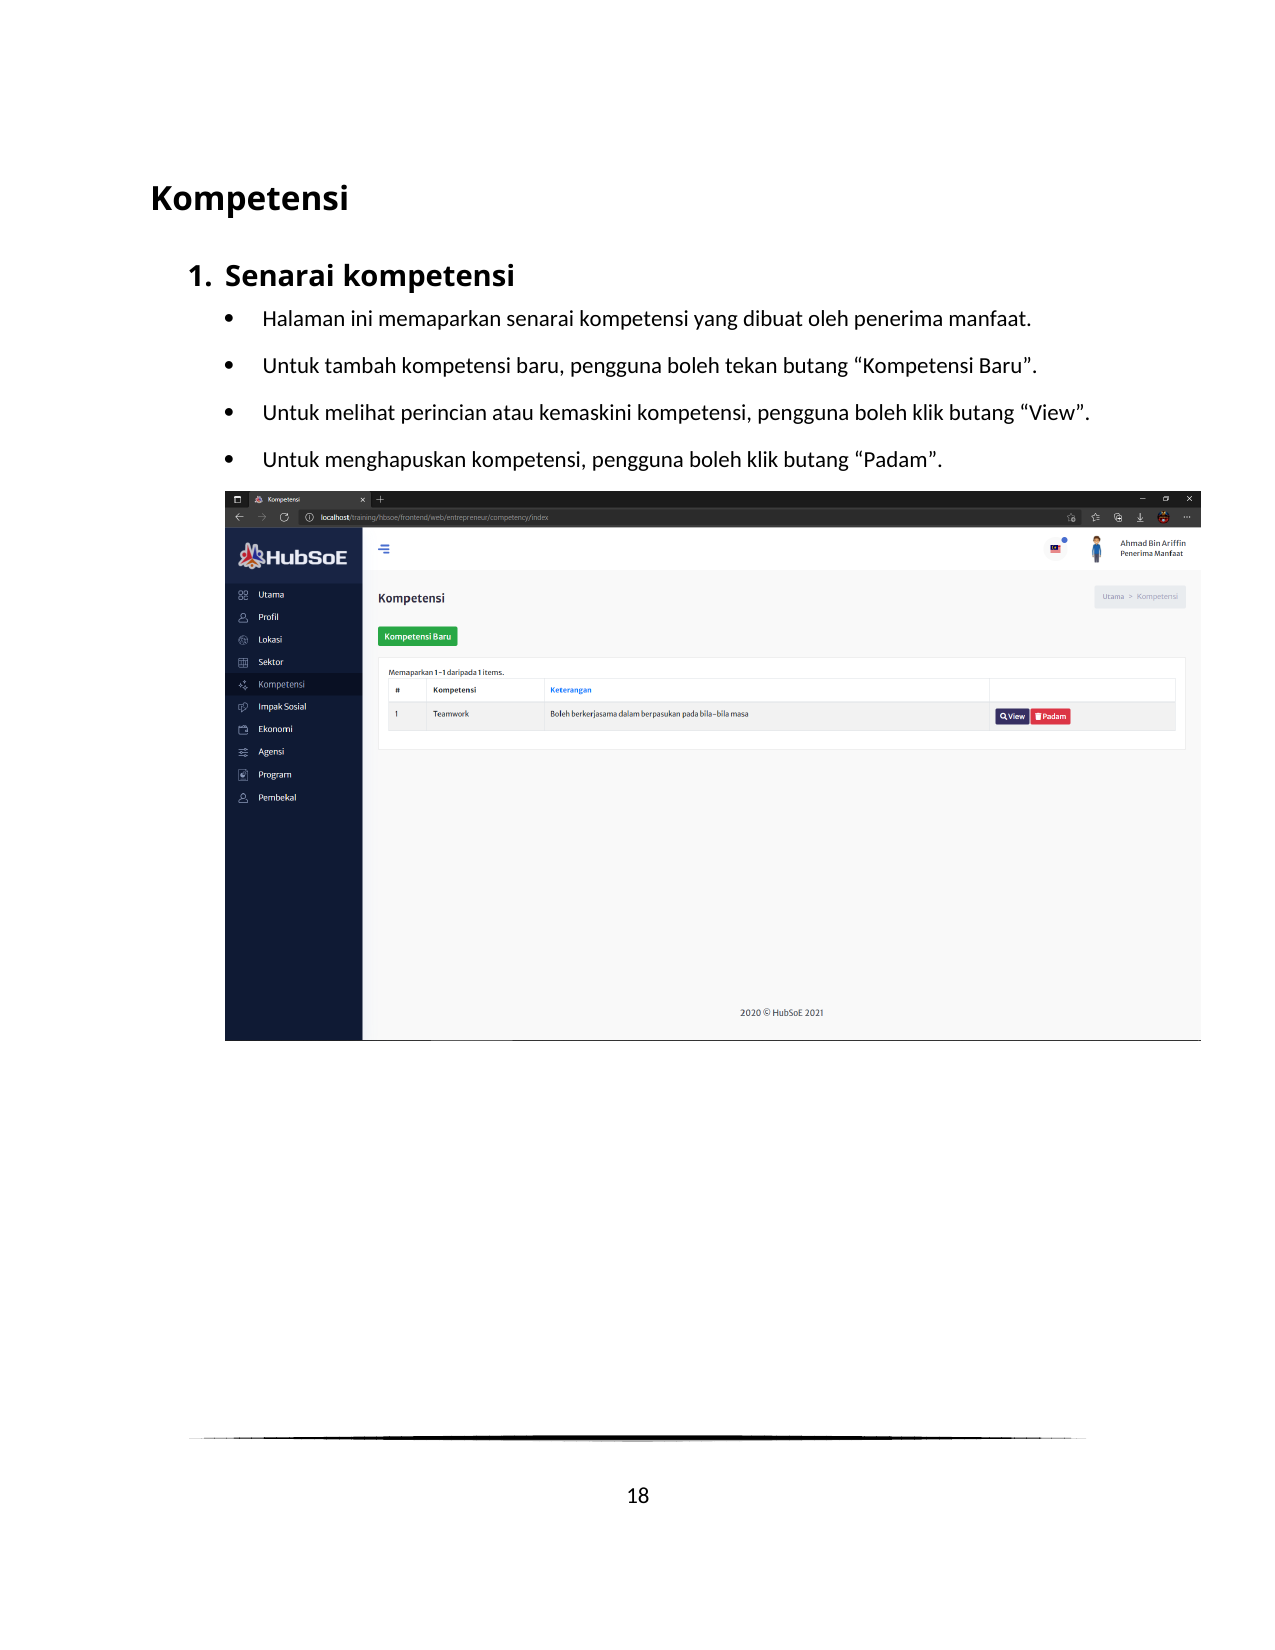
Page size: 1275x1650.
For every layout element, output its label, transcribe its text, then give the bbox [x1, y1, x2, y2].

subtitle Kompetensi [150, 175, 1125, 220]
picture [189, 1434, 1087, 1442]
subtitle Senarai kompetensi [187, 255, 1125, 295]
list Untuk menghapuskan kompetensi, pengguna boleh klik butang “Padam”. [225, 445, 1125, 473]
list Untuk tambah kompetensi baru, pengguna boleh tekan butang “Kompetensi Baru”. [225, 351, 1125, 379]
list Halaman ini memaparkan senarai kompetensi yang dibuat oleh penerima manfaat. [225, 304, 1125, 332]
picture [225, 491, 1201, 1041]
list Untuk melihat perincian atau kemaskini kompetensi, pengguna boleh klik butang “View”. [225, 398, 1125, 426]
